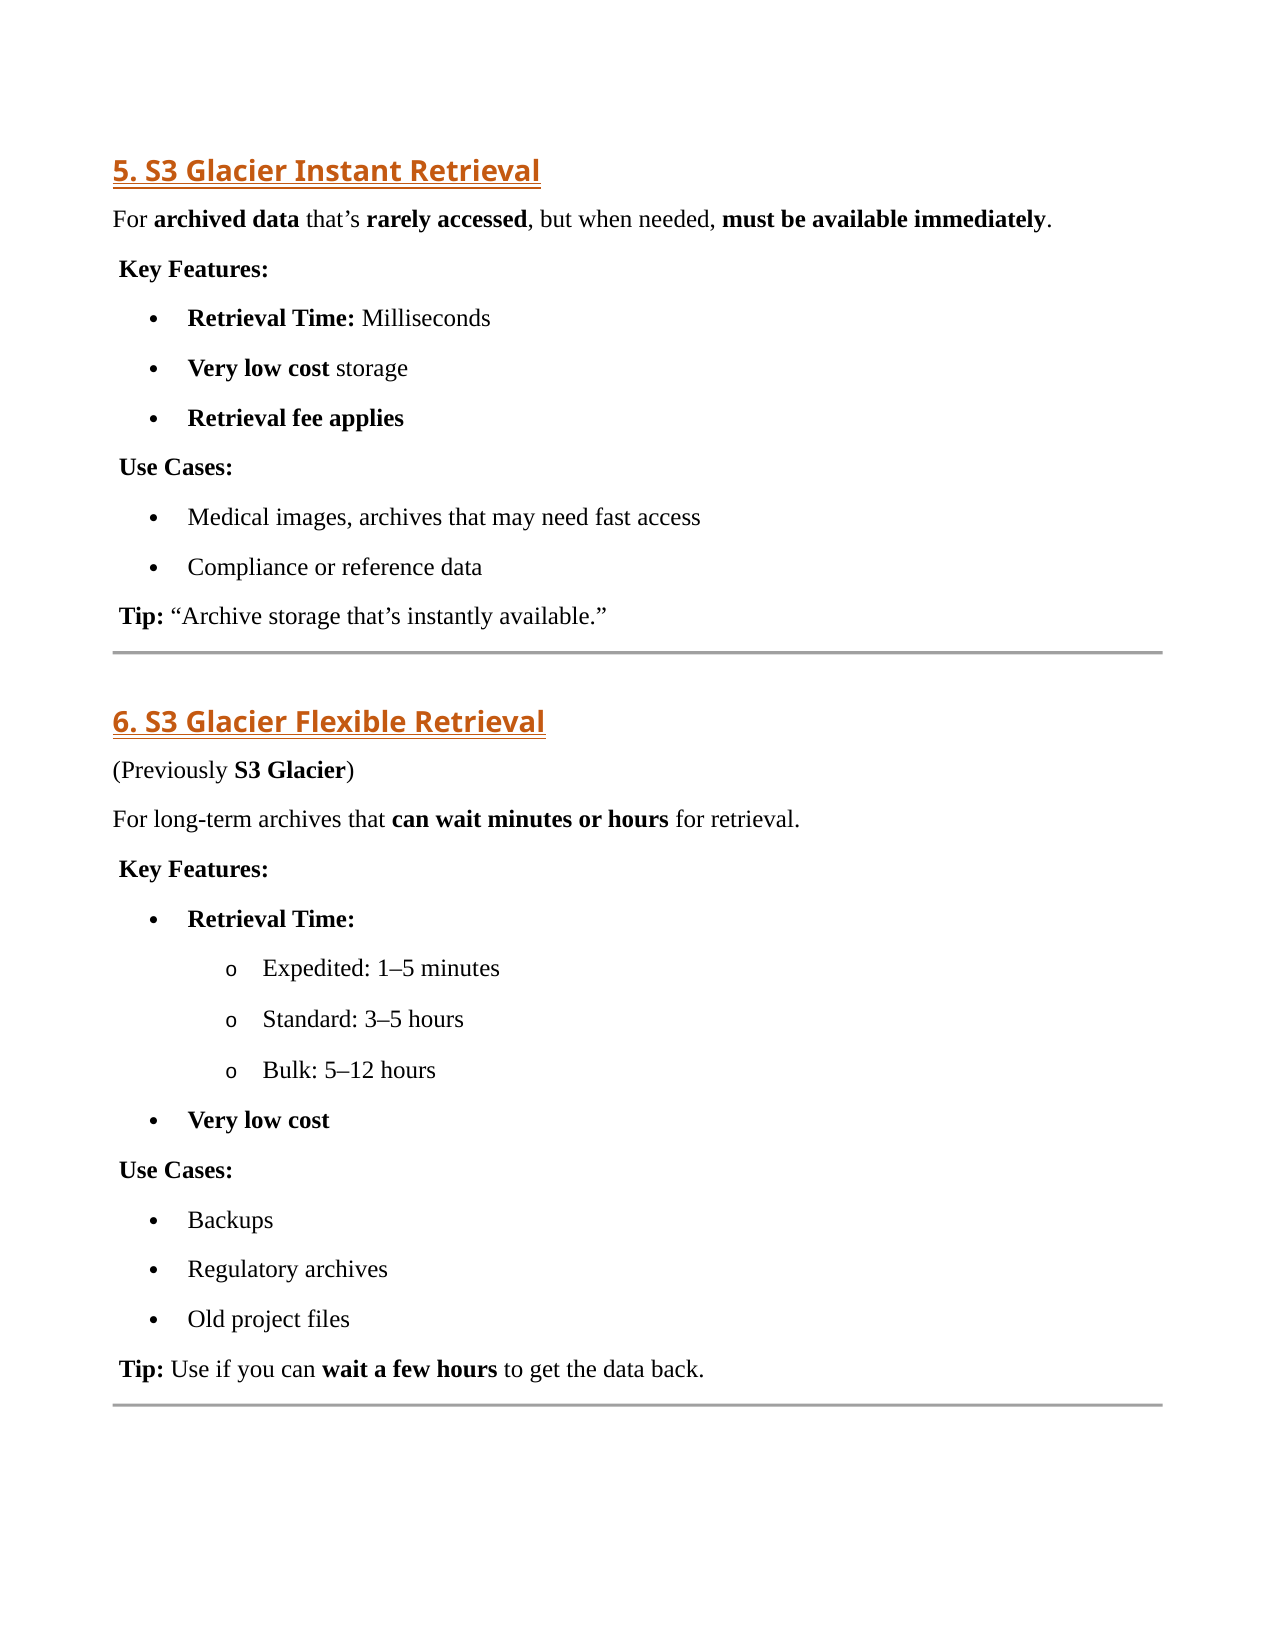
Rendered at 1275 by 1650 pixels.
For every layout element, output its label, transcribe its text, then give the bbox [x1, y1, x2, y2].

text Use Cases: [112, 452, 1162, 481]
list Retrieval fee applies [150, 403, 1162, 431]
list Old project files [150, 1304, 1162, 1333]
list Compliance or reference data [150, 552, 1162, 581]
list Very low cost storage [150, 353, 1162, 382]
text For archived data that’s rarely accessed, but when needed, must be available immediately. [112, 204, 1162, 233]
text Use Cases: [112, 1155, 1162, 1184]
list Retrieval Time: Milliseconds [150, 303, 1162, 332]
subtitle 5. S3 Glacier Instant Retrieval [112, 150, 1162, 190]
subtitle 6. S3 Glacier Flexible Retrieval [112, 701, 1162, 741]
list Regulatory archives [150, 1254, 1162, 1283]
list Retrieval Time: [150, 904, 1162, 933]
text (Previously S3 Glacier) [112, 755, 1162, 783]
list Backups [150, 1205, 1162, 1233]
text Tip: “Archive storage that’s instantly available.” [112, 601, 1162, 630]
text Tip: Use if you can wait a few hours to get the data back. [112, 1354, 1162, 1383]
text Key Features: [112, 854, 1162, 883]
list Expedited: 1–5 minutes [225, 953, 1162, 983]
list Medical images, archives that may need fast access [150, 502, 1162, 531]
list Very low cost [150, 1105, 1162, 1134]
list Standard: 3–5 hours [225, 1004, 1162, 1034]
text For long-term archives that can wait minutes or hours for retrieval. [112, 804, 1162, 833]
text Key Features: [112, 254, 1162, 282]
list Bulk: 5–12 hours [225, 1055, 1162, 1084]
